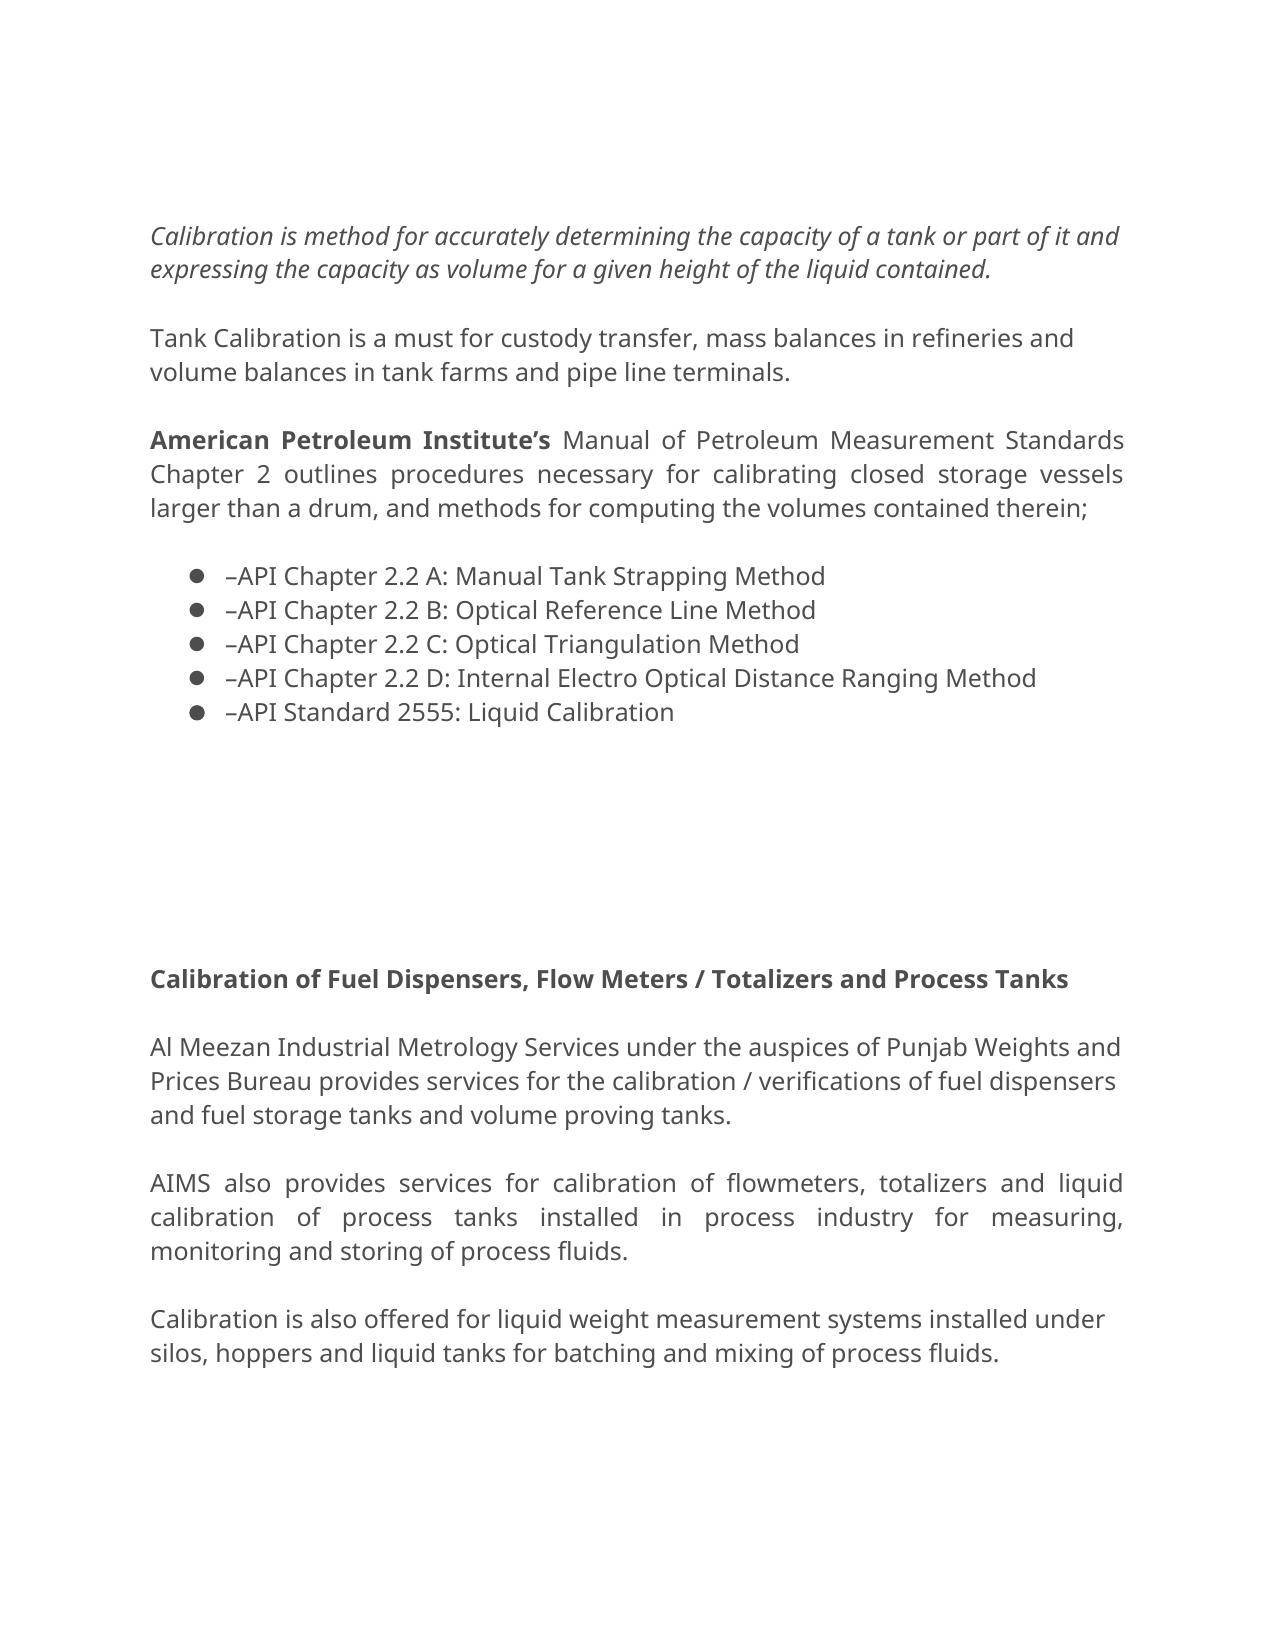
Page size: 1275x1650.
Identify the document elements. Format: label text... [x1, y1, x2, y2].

text Calibration is method for accurately determining the capacity of a tank or part of it and expressing the capacity as volume for a given height of the liquid contained. [150, 218, 1125, 286]
list –API Chapter 2.2 D: Internal Electro Optical Distance Ranging Method [187, 661, 1125, 695]
list –API Chapter 2.2 A: Manual Tank Strapping Method [187, 559, 1125, 593]
text American Petroleum Institute’s Manual of Petroleum Measurement Standards Chapter 2 outlines procedures necessary for calibrating closed storage vessels larger than a drum, and methods for computing the volumes contained therein; [150, 422, 1125, 525]
text Calibration of Fuel Dispensers, Flow Meters / Totalizers and Process Tanks [150, 961, 1125, 996]
list –API Standard 2555: Liquid Calibration [187, 695, 1125, 729]
list –API Chapter 2.2 B: Optical Reference Line Method [187, 593, 1125, 627]
text Al Meezan Industrial Metrology Services under the auspices of Punjab Weights and Prices Bureau provides services for the calibration / verifications of fuel dispensers and fuel storage tanks and volume proving tanks. [150, 1029, 1125, 1132]
text Tank Calibration is a must for custody transfer, mass balances in refineries and volume balances in tank farms and pipe line terminals. [150, 320, 1125, 388]
text Calibration is also offered for liquid weight measurement systems installed under silos, hoppers and liquid tanks for batching and mixing of process fluids. [150, 1302, 1125, 1370]
list –API Chapter 2.2 C: Optical Triangulation Method [187, 627, 1125, 661]
text AIMS also provides services for calibration of flowmeters, totalizers and liquid calibration of process tanks installed in process industry for measuring, monitoring and storing of process fluids. [150, 1166, 1125, 1268]
